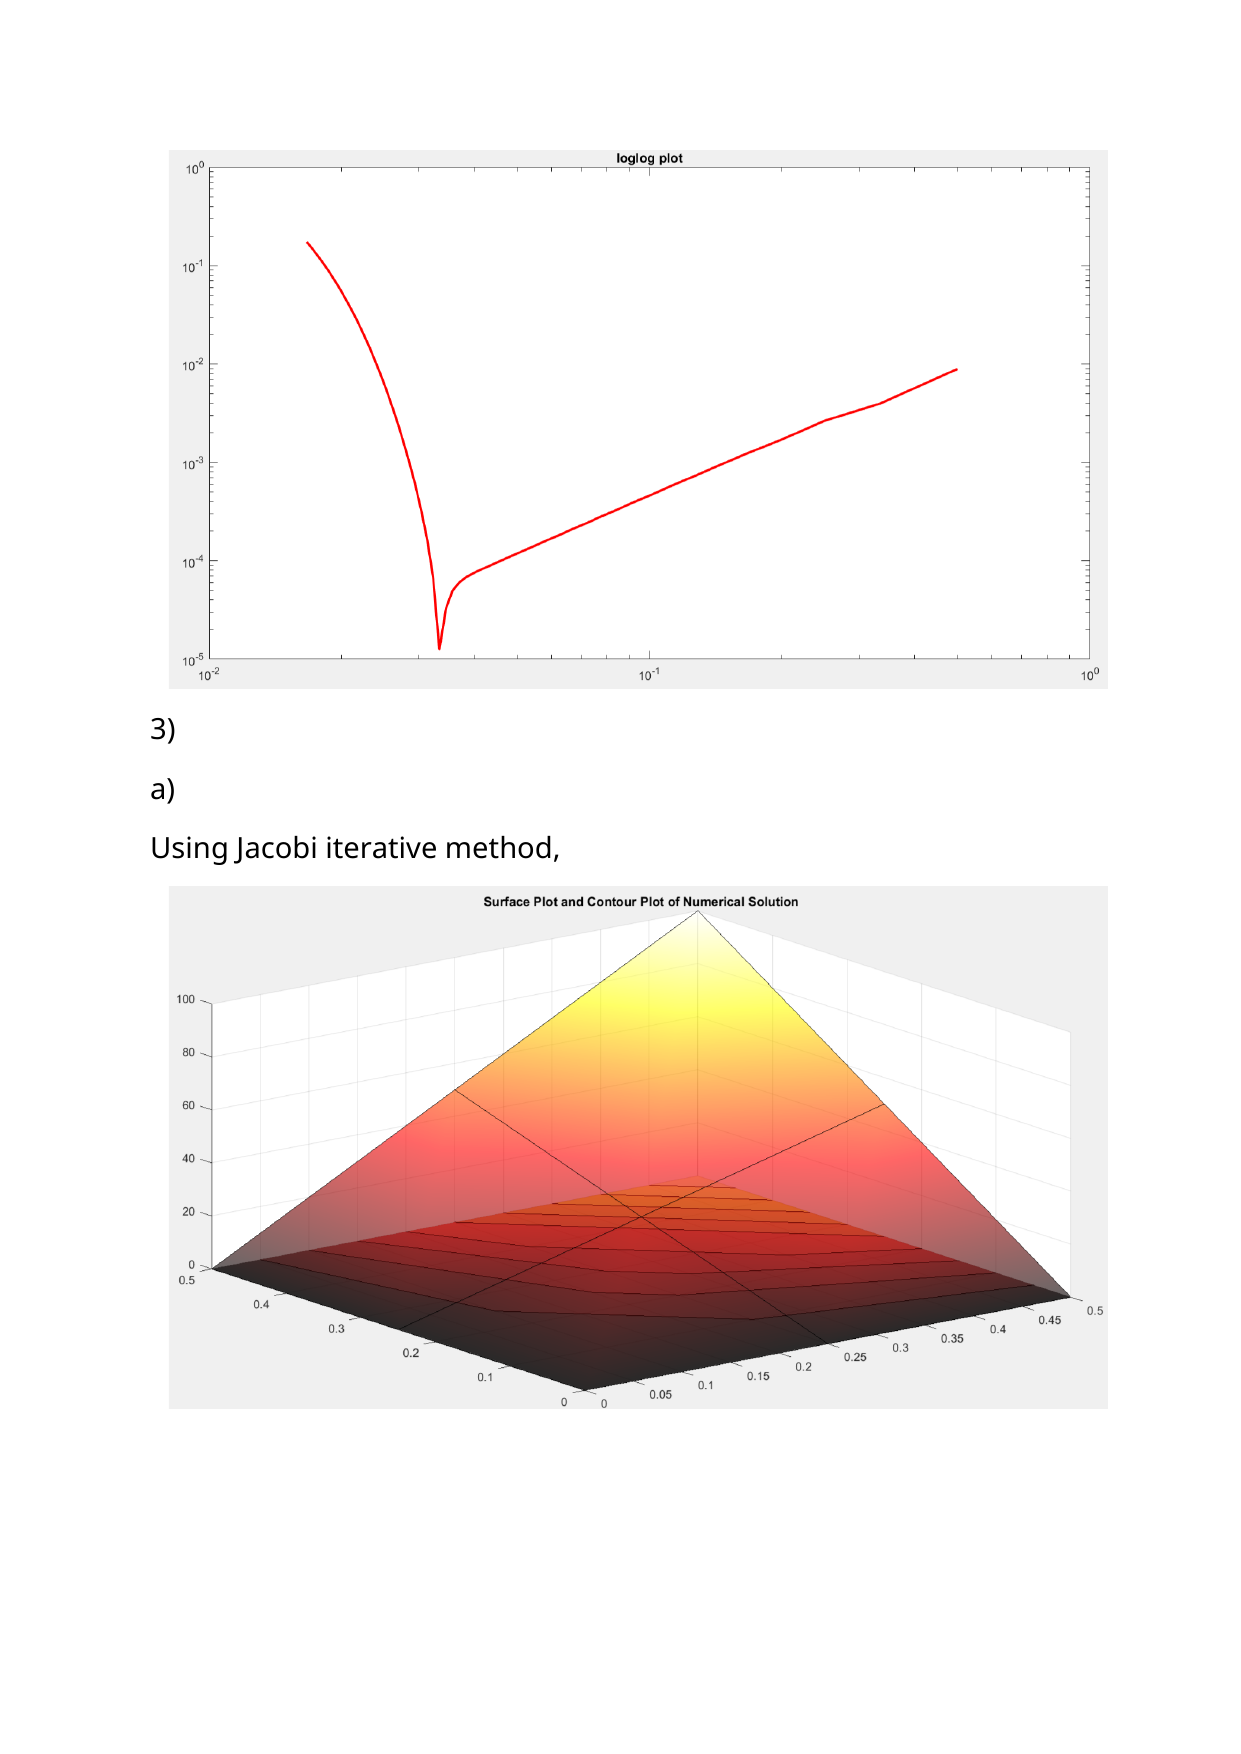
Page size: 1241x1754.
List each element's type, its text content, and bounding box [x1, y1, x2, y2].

text Using Jacobi iterative method, [150, 827, 1090, 867]
text 3) [150, 708, 1090, 748]
text a) [150, 768, 1090, 808]
